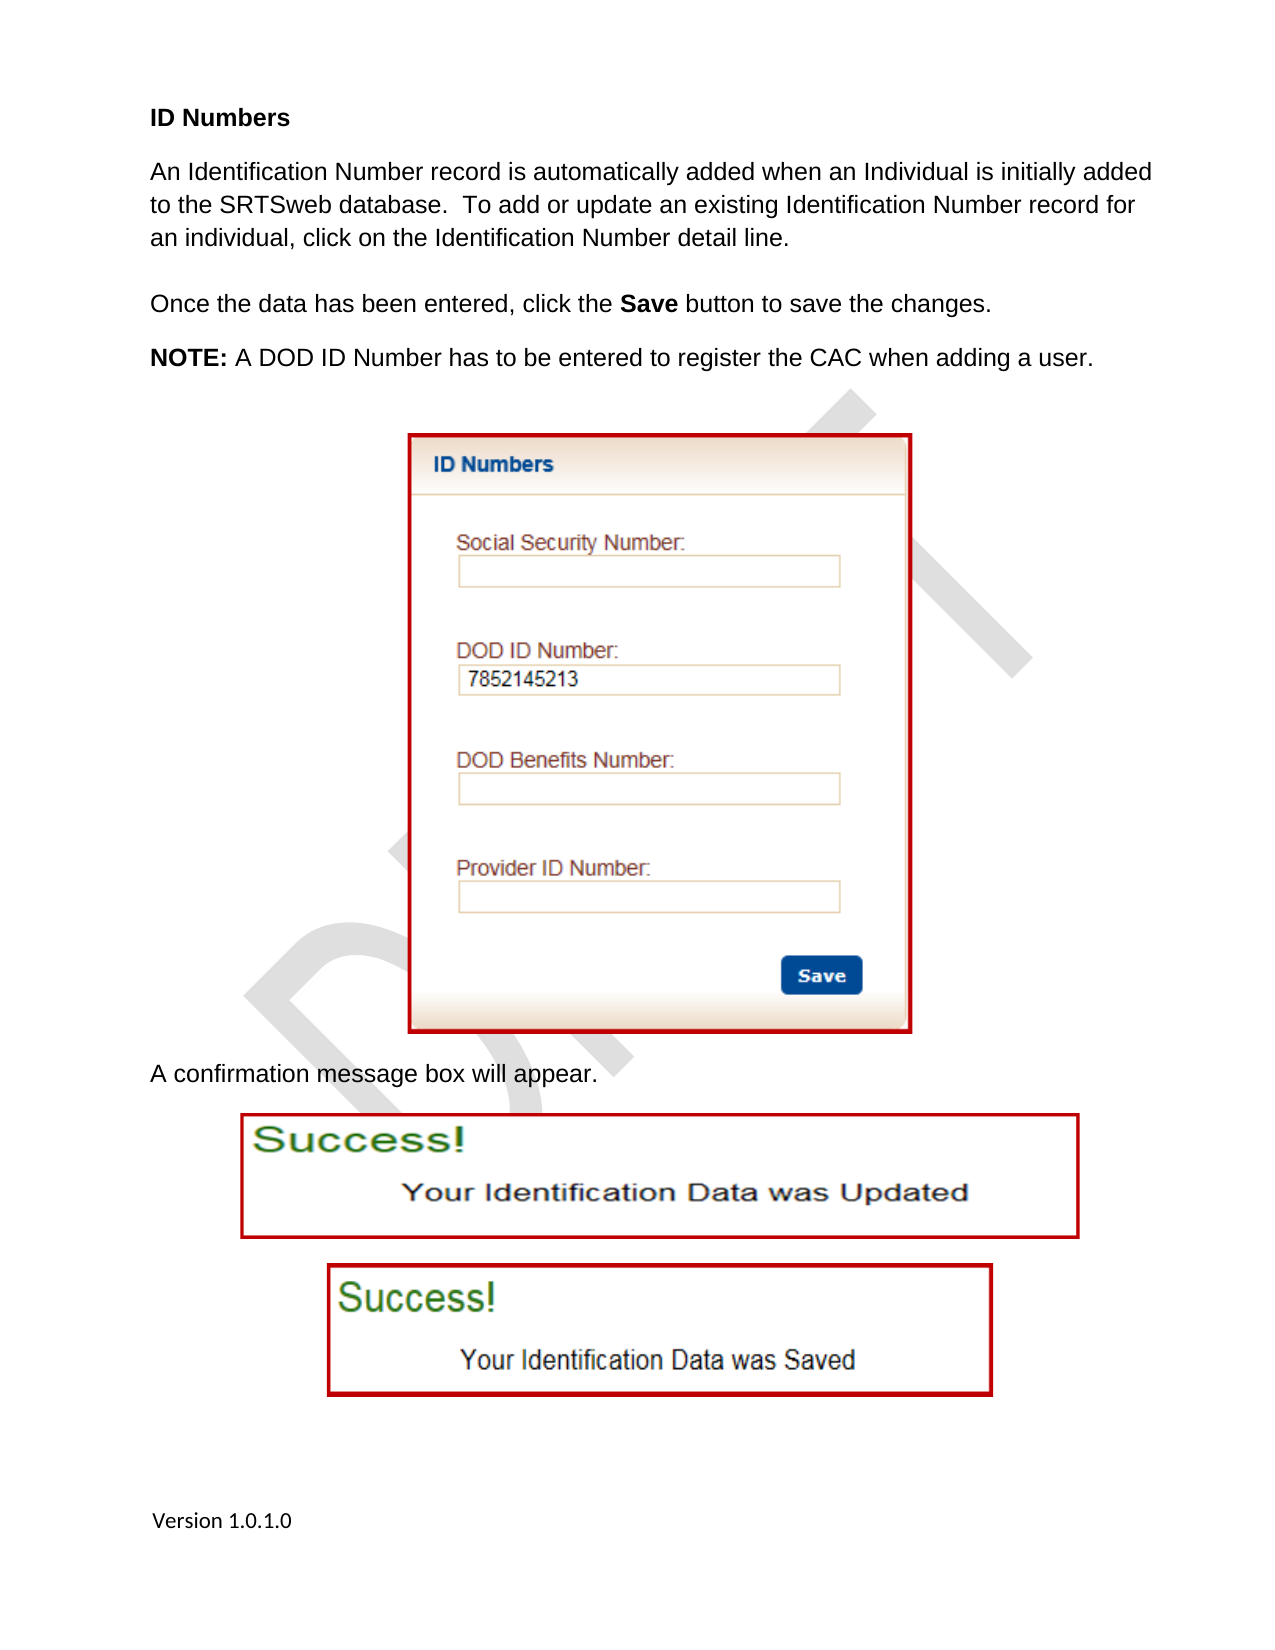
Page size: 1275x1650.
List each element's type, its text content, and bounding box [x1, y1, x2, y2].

text Once the data has been entered, click the Save button to save the changes. [150, 289, 1170, 318]
text NOTE: A DOD ID Number has to be entered to register the CAC when adding a user. [150, 343, 1170, 372]
text ID Numbers [150, 103, 1170, 132]
text An Identification Number record is automatically added when an Individual is initially added to the SRTSweb database. To add or update an existing Identification Number record for an individual, click on the Identification Number detail line. [150, 157, 1170, 252]
text A confirmation message box will appear. [150, 1059, 1170, 1088]
picture [240, 1113, 1080, 1239]
picture [326, 1263, 994, 1397]
picture [407, 433, 913, 1034]
